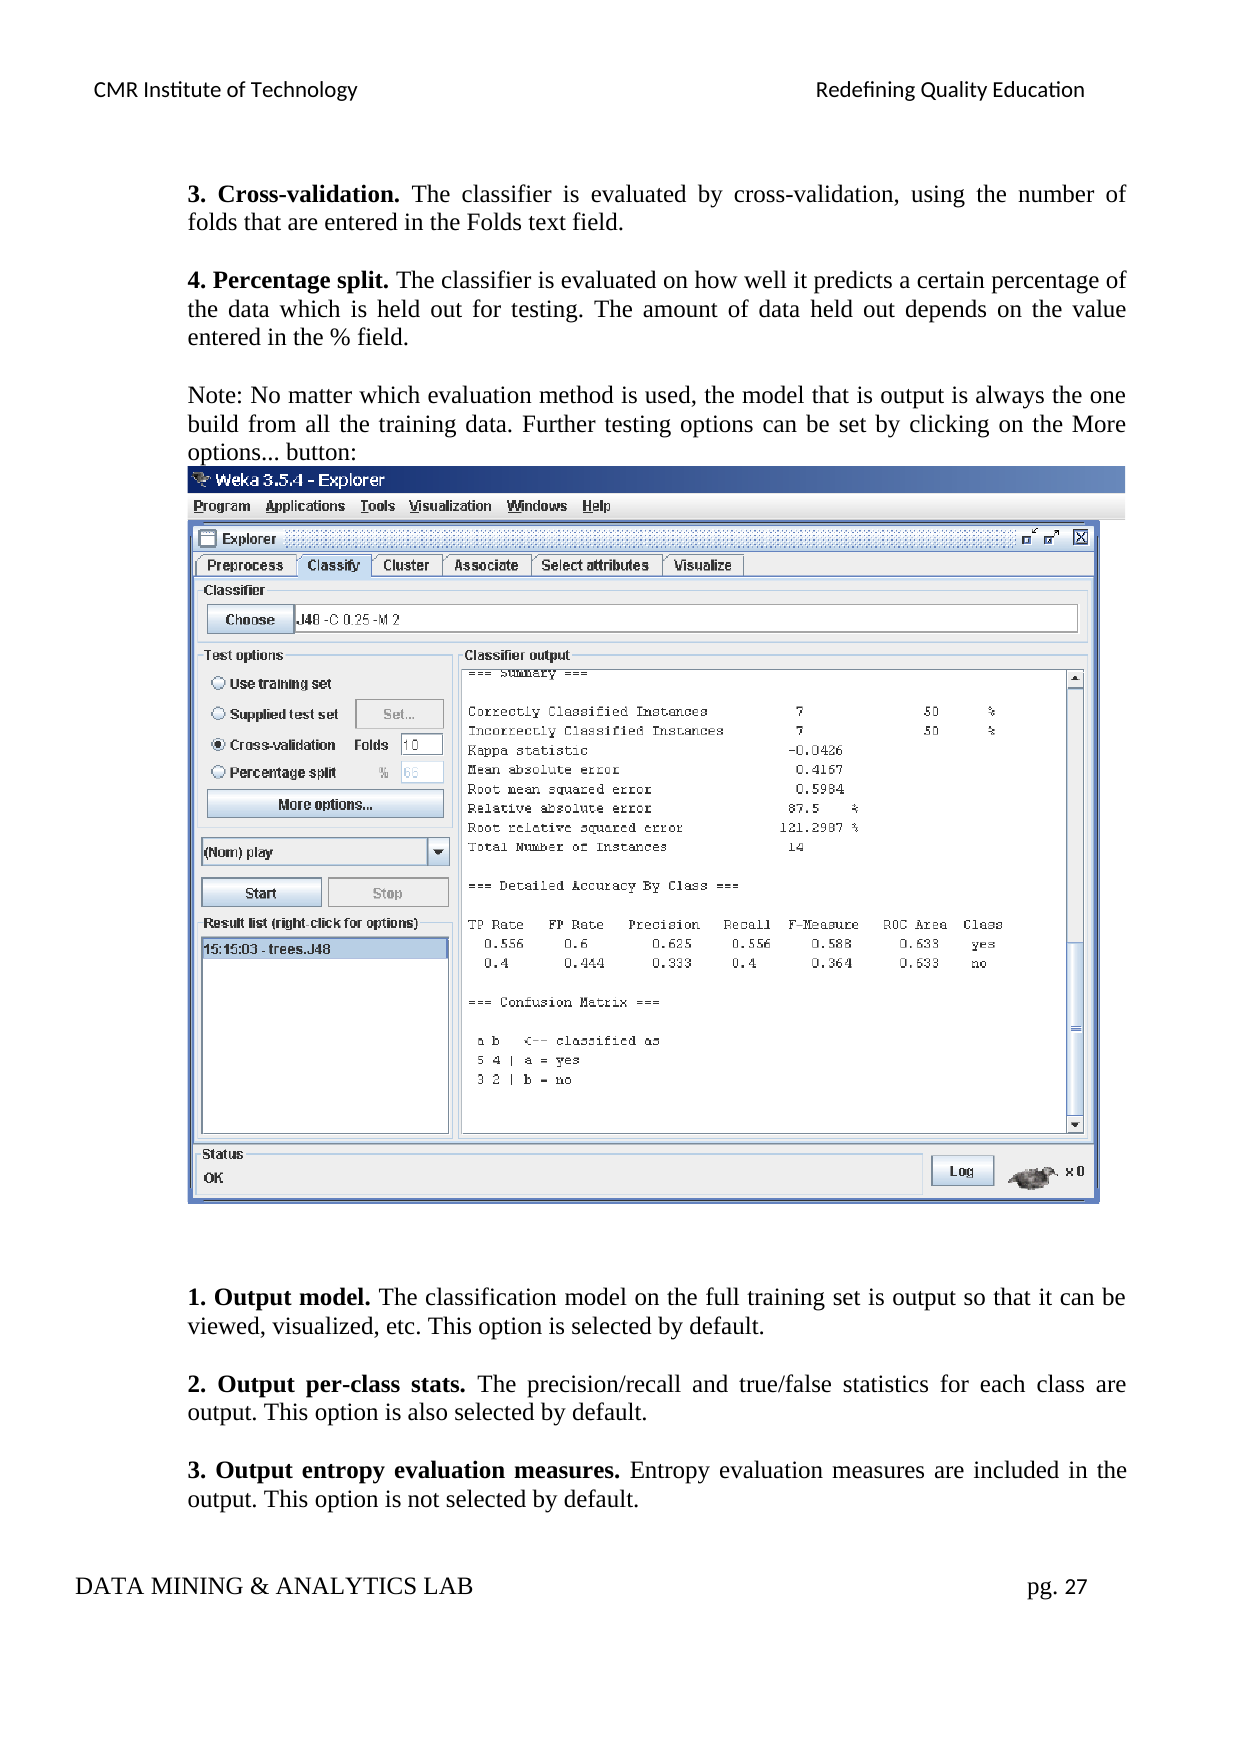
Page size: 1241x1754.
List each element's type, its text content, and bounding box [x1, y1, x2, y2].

text 4. Percentage split. The classifier is evaluated on how well it predicts a certain percentage of the data which is held out for testing. The amount of data held out depends on the value entered in the % field. [187, 265, 1128, 351]
text 2. Output per-class stats. The precision/recall and true/false statistics for each class are output. This option is also selected by default. [187, 1369, 1128, 1426]
text Note: No matter which evaluation method is used, the model that is output is always the one build from all the training data. Further testing options can be set by clicking on the More options... button: [187, 380, 1128, 466]
text 3. Output entropy evaluation measures. Entropy evaluation measures are included in the output. This option is not selected by default. [187, 1455, 1128, 1512]
text 3. Cross-validation. The classifier is evaluated by cross-validation, using the number of folds that are entered in the Folds text field. [187, 179, 1128, 236]
text 1. Output model. The classification model on the full training set is output so that it can be viewed, visualized, etc. This option is selected by default. [187, 1282, 1128, 1340]
picture [187, 466, 1125, 1227]
